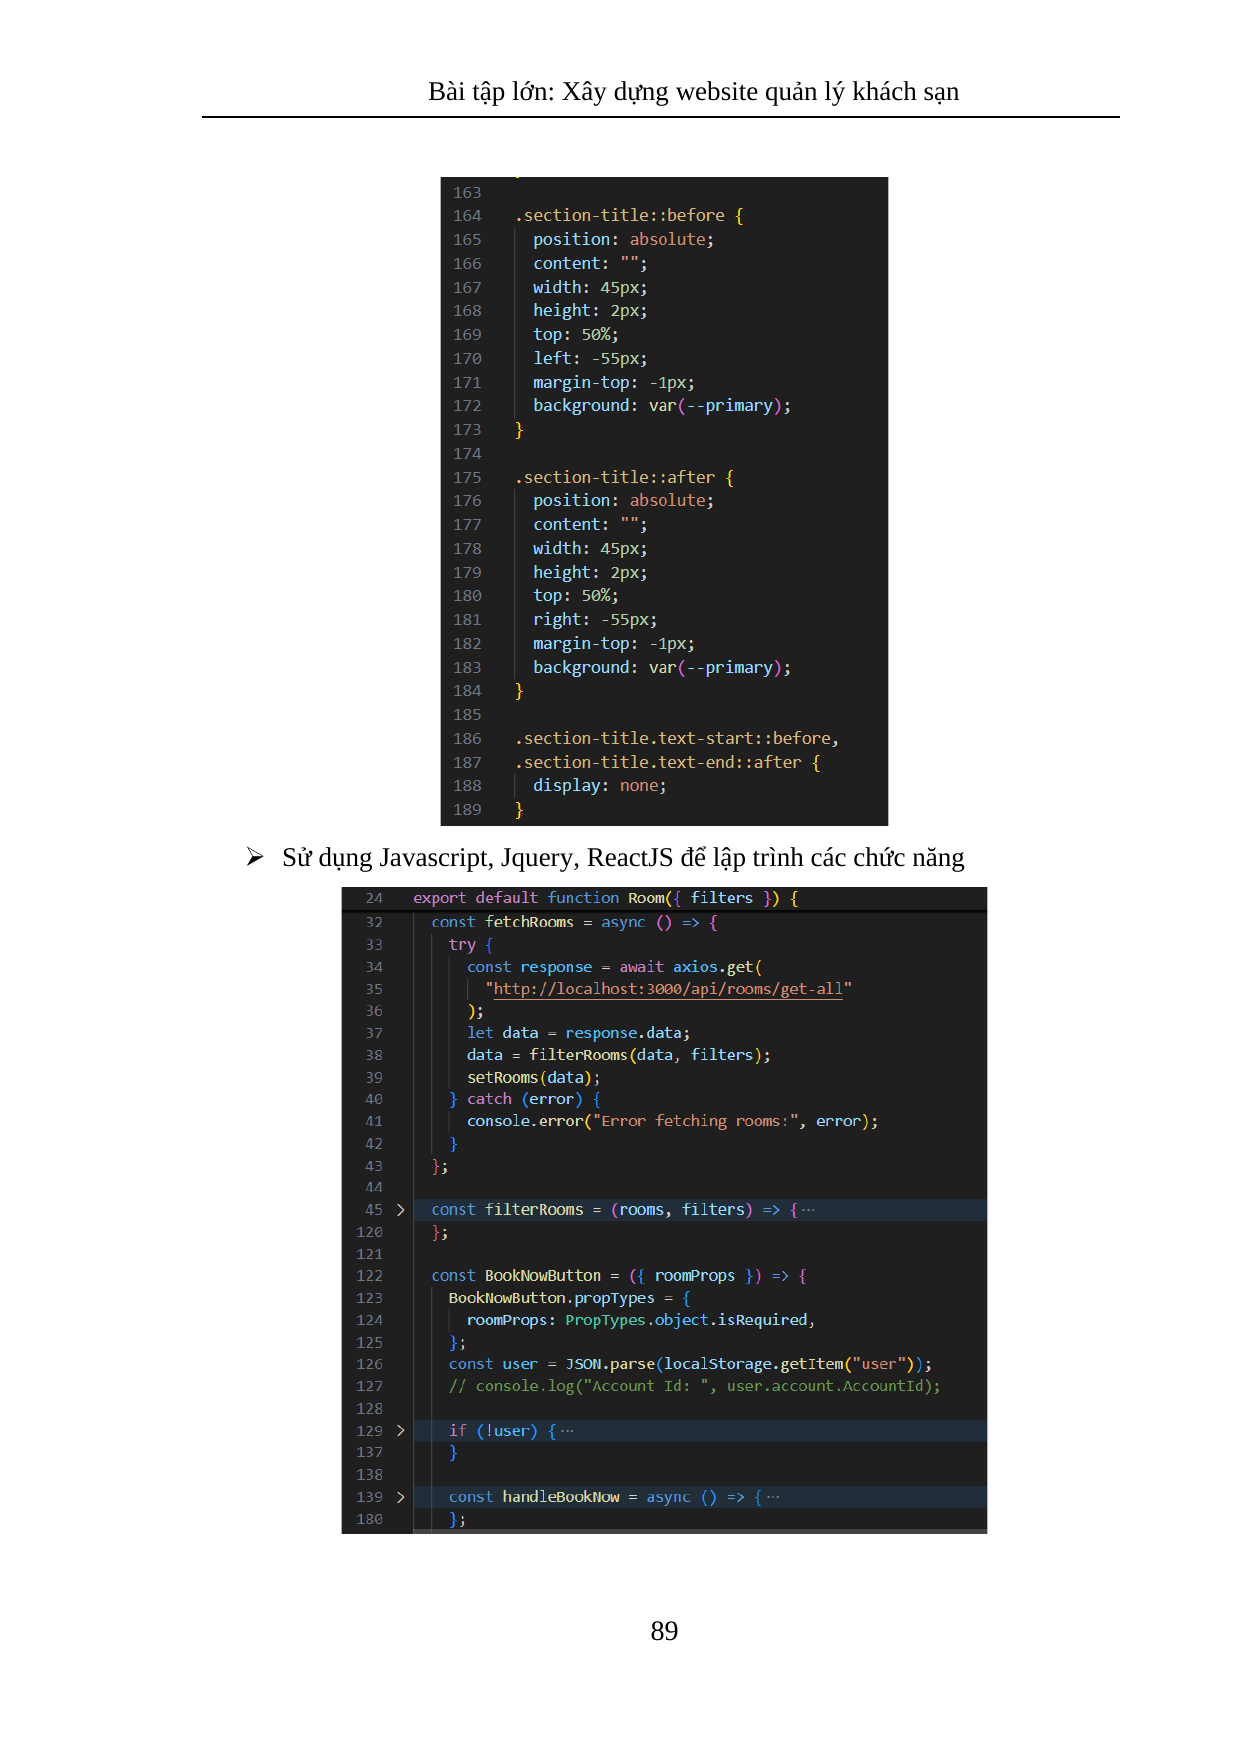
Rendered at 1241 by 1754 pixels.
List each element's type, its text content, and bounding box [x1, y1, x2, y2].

picture [440, 177, 889, 826]
picture [341, 887, 988, 1534]
list Sử dụng Javascript, Jquery, ReactJS để lập trình các chức năng [244, 841, 1122, 872]
